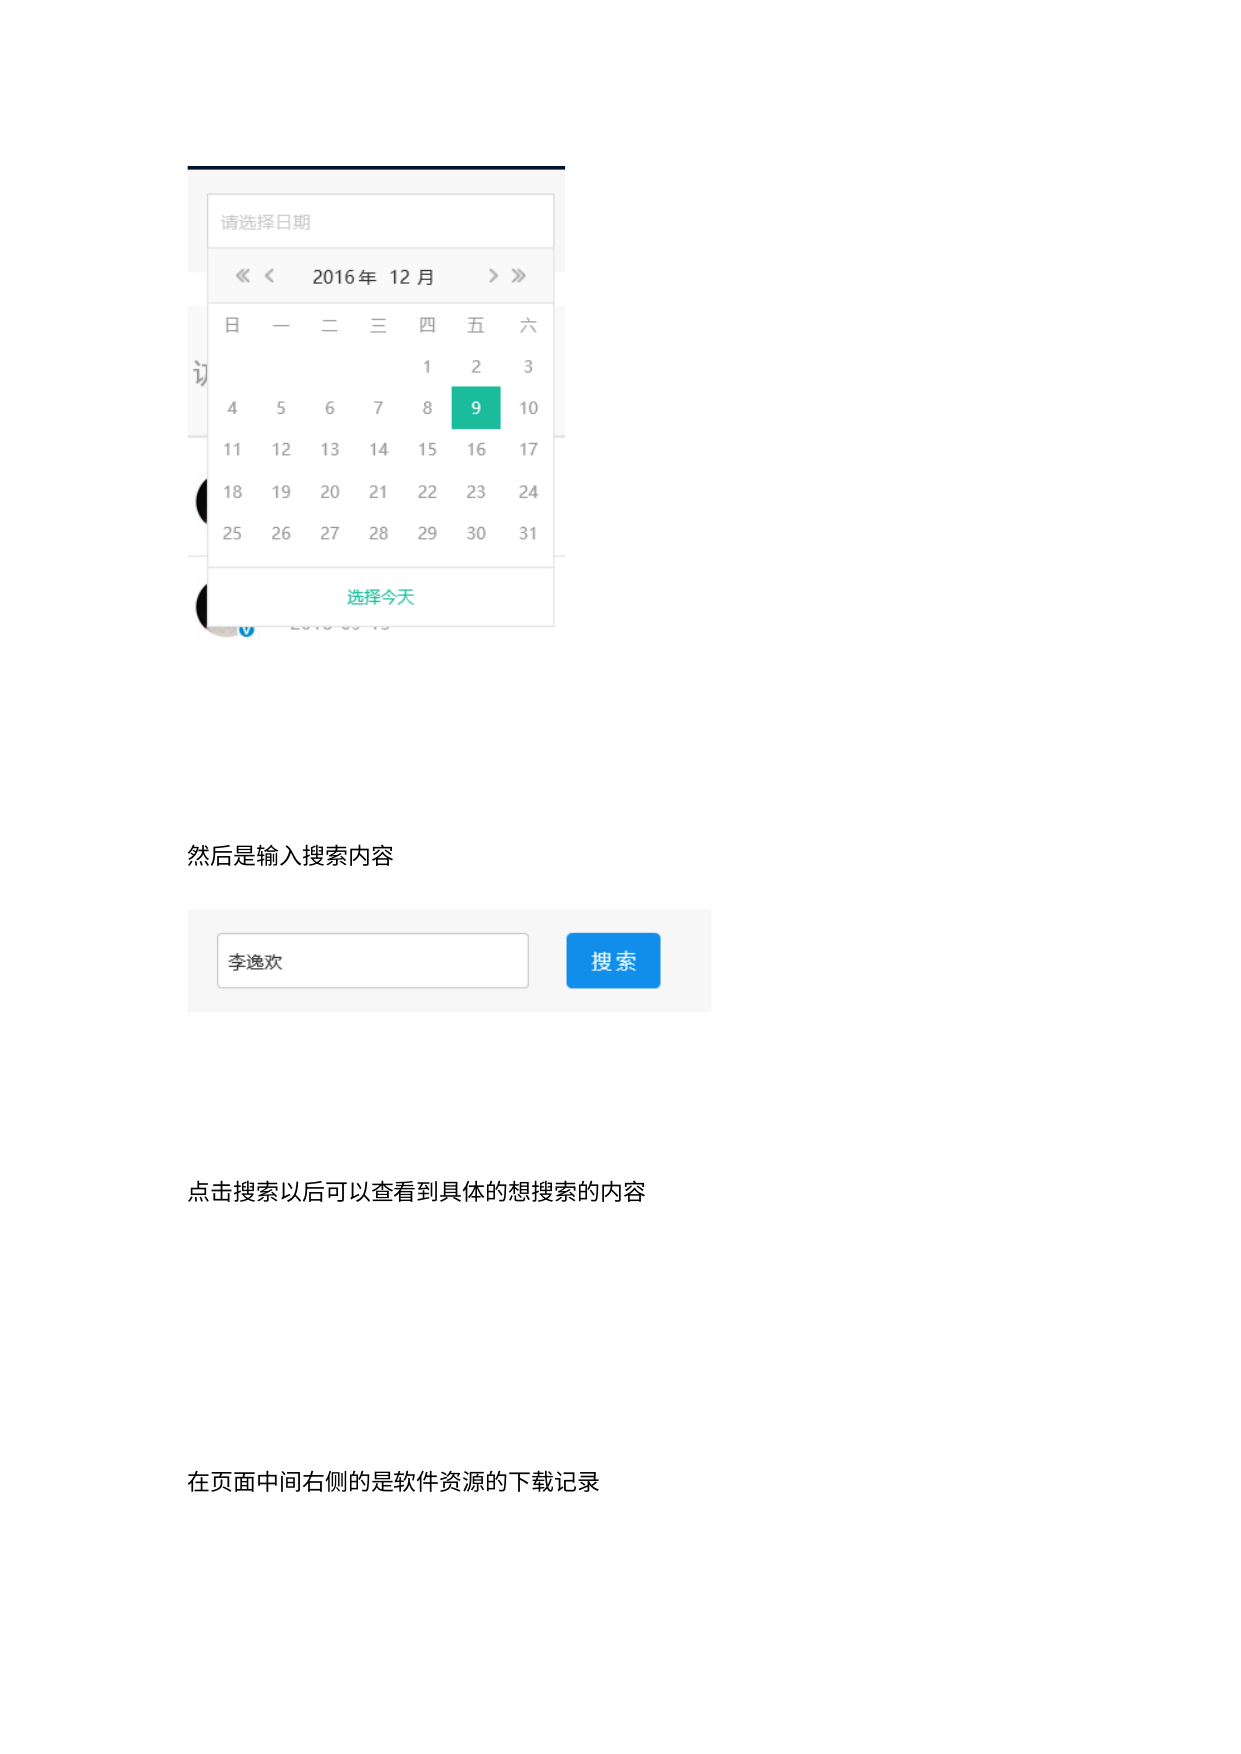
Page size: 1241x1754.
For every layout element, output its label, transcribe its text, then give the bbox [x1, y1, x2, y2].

text 然后是输入搜索内容 [187, 822, 1053, 887]
text 点击搜索以后可以查看到具体的想搜索的内容 [187, 1158, 1053, 1223]
picture [187, 909, 712, 1034]
picture [187, 166, 565, 646]
text 在页面中间右侧的是软件资源的下载记录 [187, 1448, 1053, 1513]
